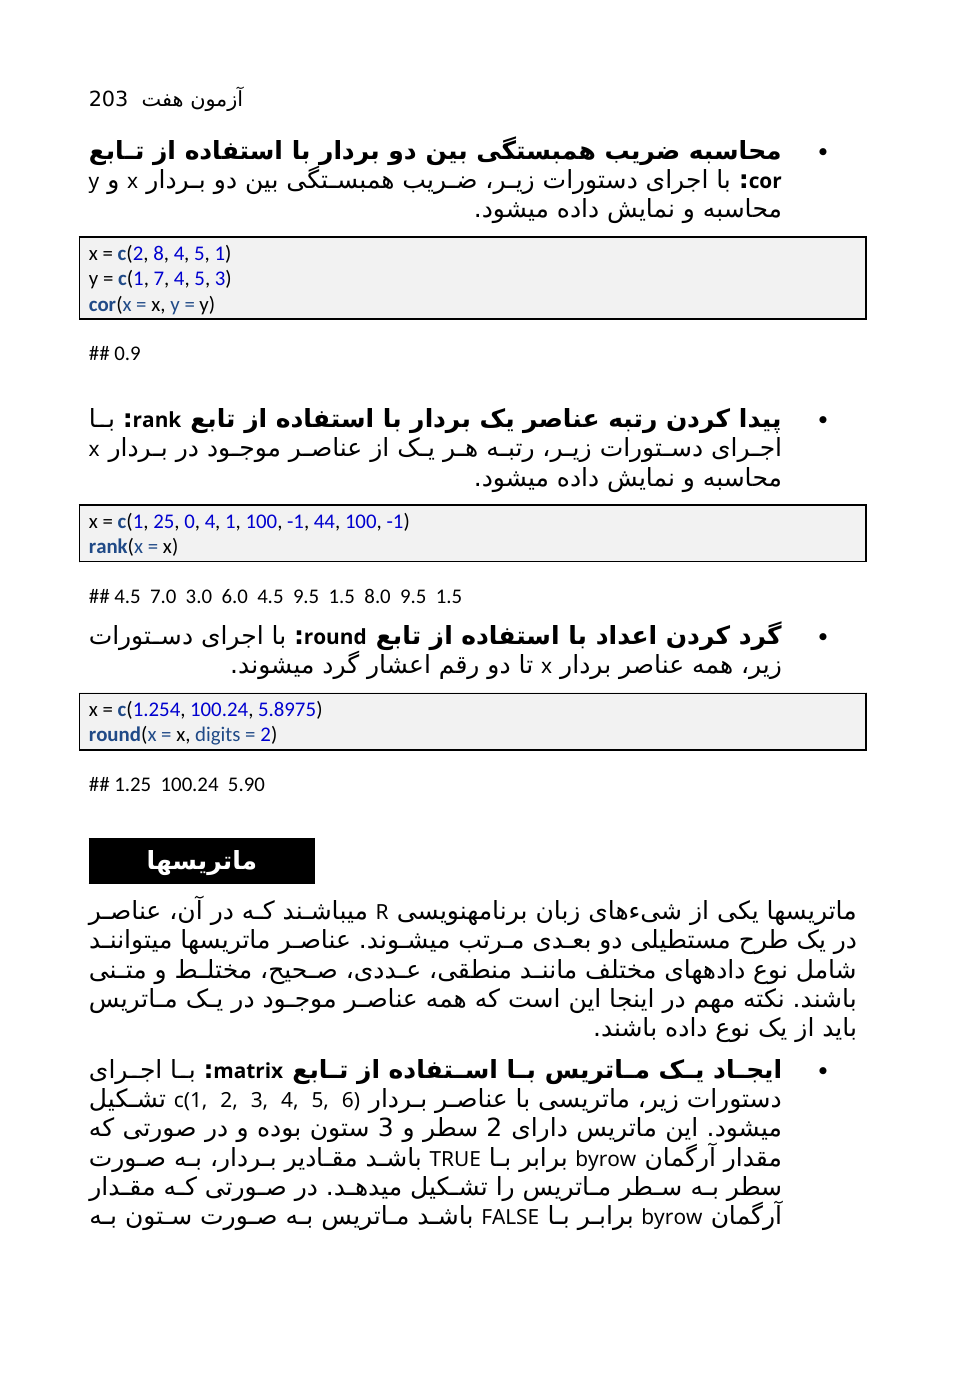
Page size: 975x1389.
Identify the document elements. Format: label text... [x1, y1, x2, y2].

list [89, 1055, 819, 1231]
text x = c(1.254, 100.24, 5.8975) round(x = x, digits = 2) [80, 694, 865, 749]
text ماتریس‏ها یکی از شی‏ء‏های زبان برنامه‏نویسی R می‏باشند که در آن، عناصر در یک طرح مستطیلی دو بعدی مرتب می‏شوند. عناصر ماتریس‏ها می‏توانند شامل نوع داده‏های مختلف مانند منطقی، عددی، صحیح، مختلط و متنی باشند. نکته مهم در اینجا این است که همه عناصر موجود در یک ماتریس باید از یک نوع داده باشند. [89, 896, 857, 1042]
list محاسبه ضریب همبستگی بین دو بردار با استفاده از تابع cor: با اجرای دستورات زیر، ضریب همبستگی بین دو بردار x و y محاسبه و نمایش داده می‏شود. [89, 136, 819, 224]
list پیدا کردن رتبه عناصر یک بردار با استفاده از تابع rank: با اجرای دستورات زیر، رتبه هر یک از عناصر موجود در بردار x محاسبه و نمایش داده می‏شود. [89, 404, 819, 492]
text ## 1.25 100.24 5.90 [89, 771, 857, 797]
text x = c(1, 25, 0, 4, 1, 100, -1, 44, 100, -1) rank(x = x) [80, 506, 865, 561]
text ## 4.5 7.0 3.0 6.0 4.5 9.5 1.5 8.0 9.5 1.5 [89, 583, 857, 609]
text x = c(2, 8, 4, 5, 1) y = c(1, 7, 4, 5, 3) cor(x = x, y = y) [80, 238, 865, 318]
text ## 0.9 [89, 341, 857, 366]
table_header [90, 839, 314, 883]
list گرد کردن اعداد با استفاده از تابع round: با اجرای دستورات زیر، همه عناصر بردار x تا دو رقم اعشار گرد می‏شوند. [89, 621, 819, 680]
